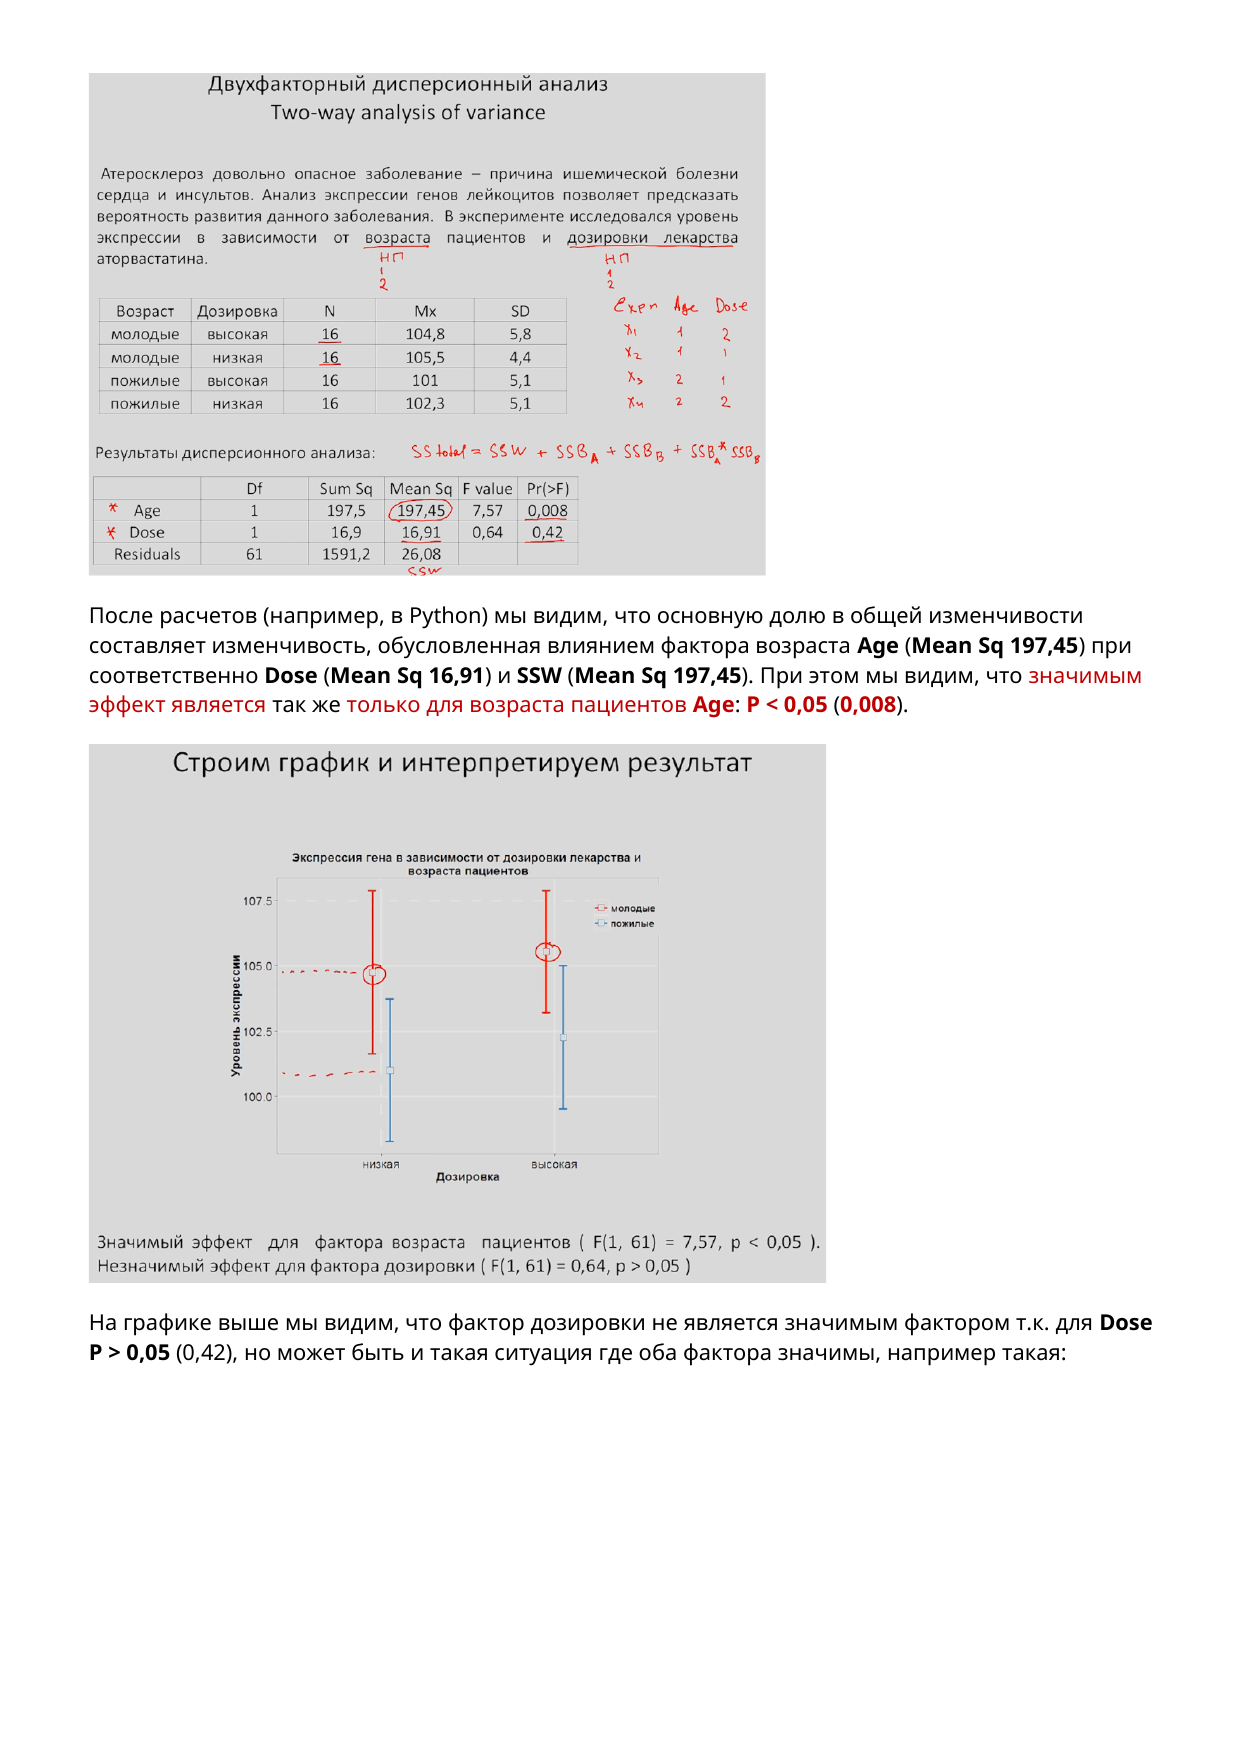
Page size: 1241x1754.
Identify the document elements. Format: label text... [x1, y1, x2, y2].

text После расчетов (например, в Python) мы видим, что основную долю в общей изменчивости составляет изменчивость, обусловленная влиянием фактора возраста Age (Mean Sq 197,45) при соответственно Dose (Mean Sq 16,91) и SSW (Mean Sq 197,45). При этом мы видим, что значимым эффект является так же только для возраста пациентов Age: Р < 0,05 (0,008). [89, 600, 1167, 719]
picture [88, 744, 827, 1283]
text На графике выше мы видим, что фактор дозировки не является значимым фактором т.к. для Dose Р > 0,05 (0,42), но может быть и такая ситуация где оба фактора значимы, например такая: [89, 1307, 1167, 1367]
picture [88, 73, 766, 576]
